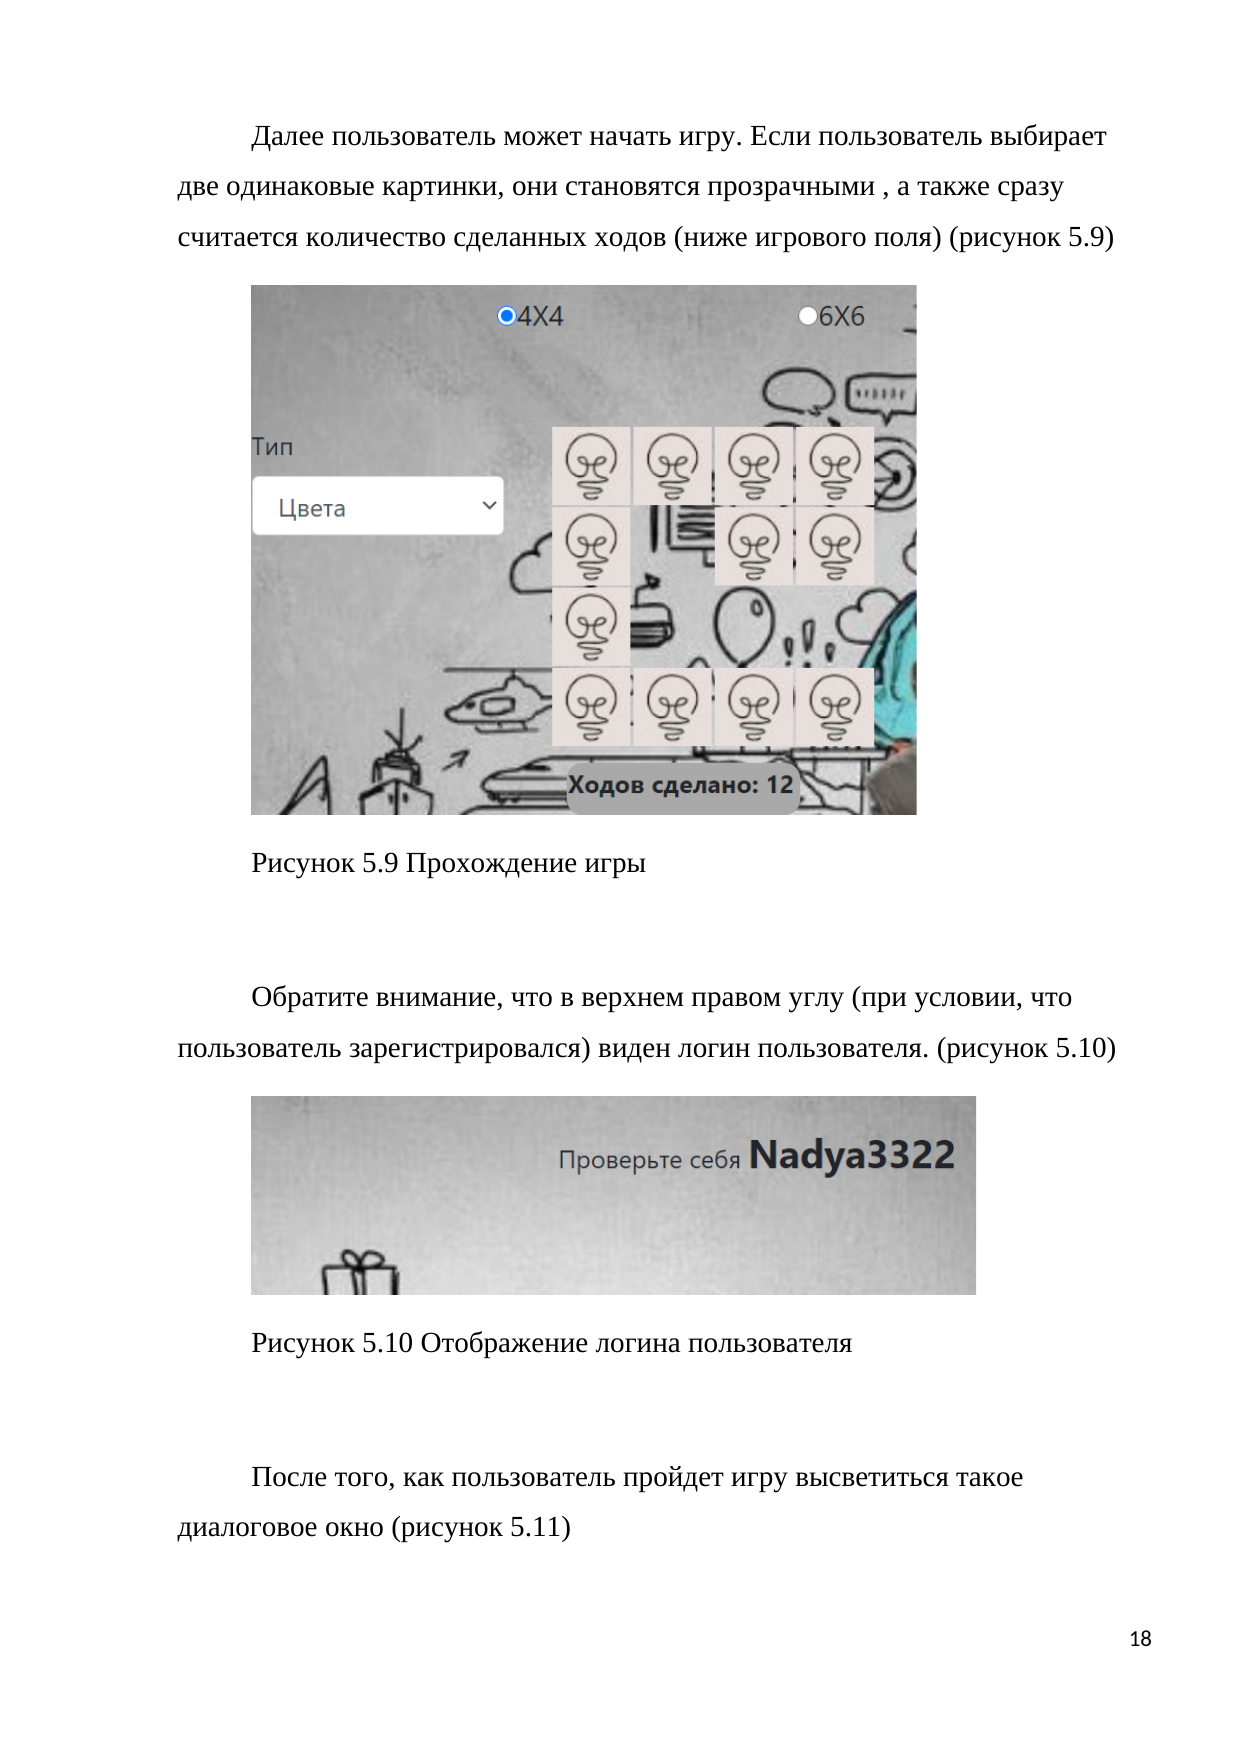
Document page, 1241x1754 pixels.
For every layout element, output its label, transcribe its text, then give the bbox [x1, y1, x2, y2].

text После того, как пользователь пройдет игру высветиться такое диалоговое окно (рисунок 5.11) [177, 1459, 1152, 1543]
picture [251, 1096, 977, 1295]
text Рисунок 5.10 Отображение логина пользователя [177, 1325, 1152, 1359]
text Обратите внимание, что в верхнем правом углу (при условии, что пользователь зарегистрировался) виден логин пользователя. (рисунок 5.10) [177, 979, 1152, 1063]
picture [251, 285, 917, 815]
text Рисунок 5.9 Прохождение игры [177, 846, 1152, 879]
text Далее пользователь может начать игру. Если пользователь выбирает две одинаковые картинки, они становятся прозрачными , а также сразу считается количество сделанных ходов (ниже игрового поля) (рисунок 5.9) [177, 118, 1152, 252]
